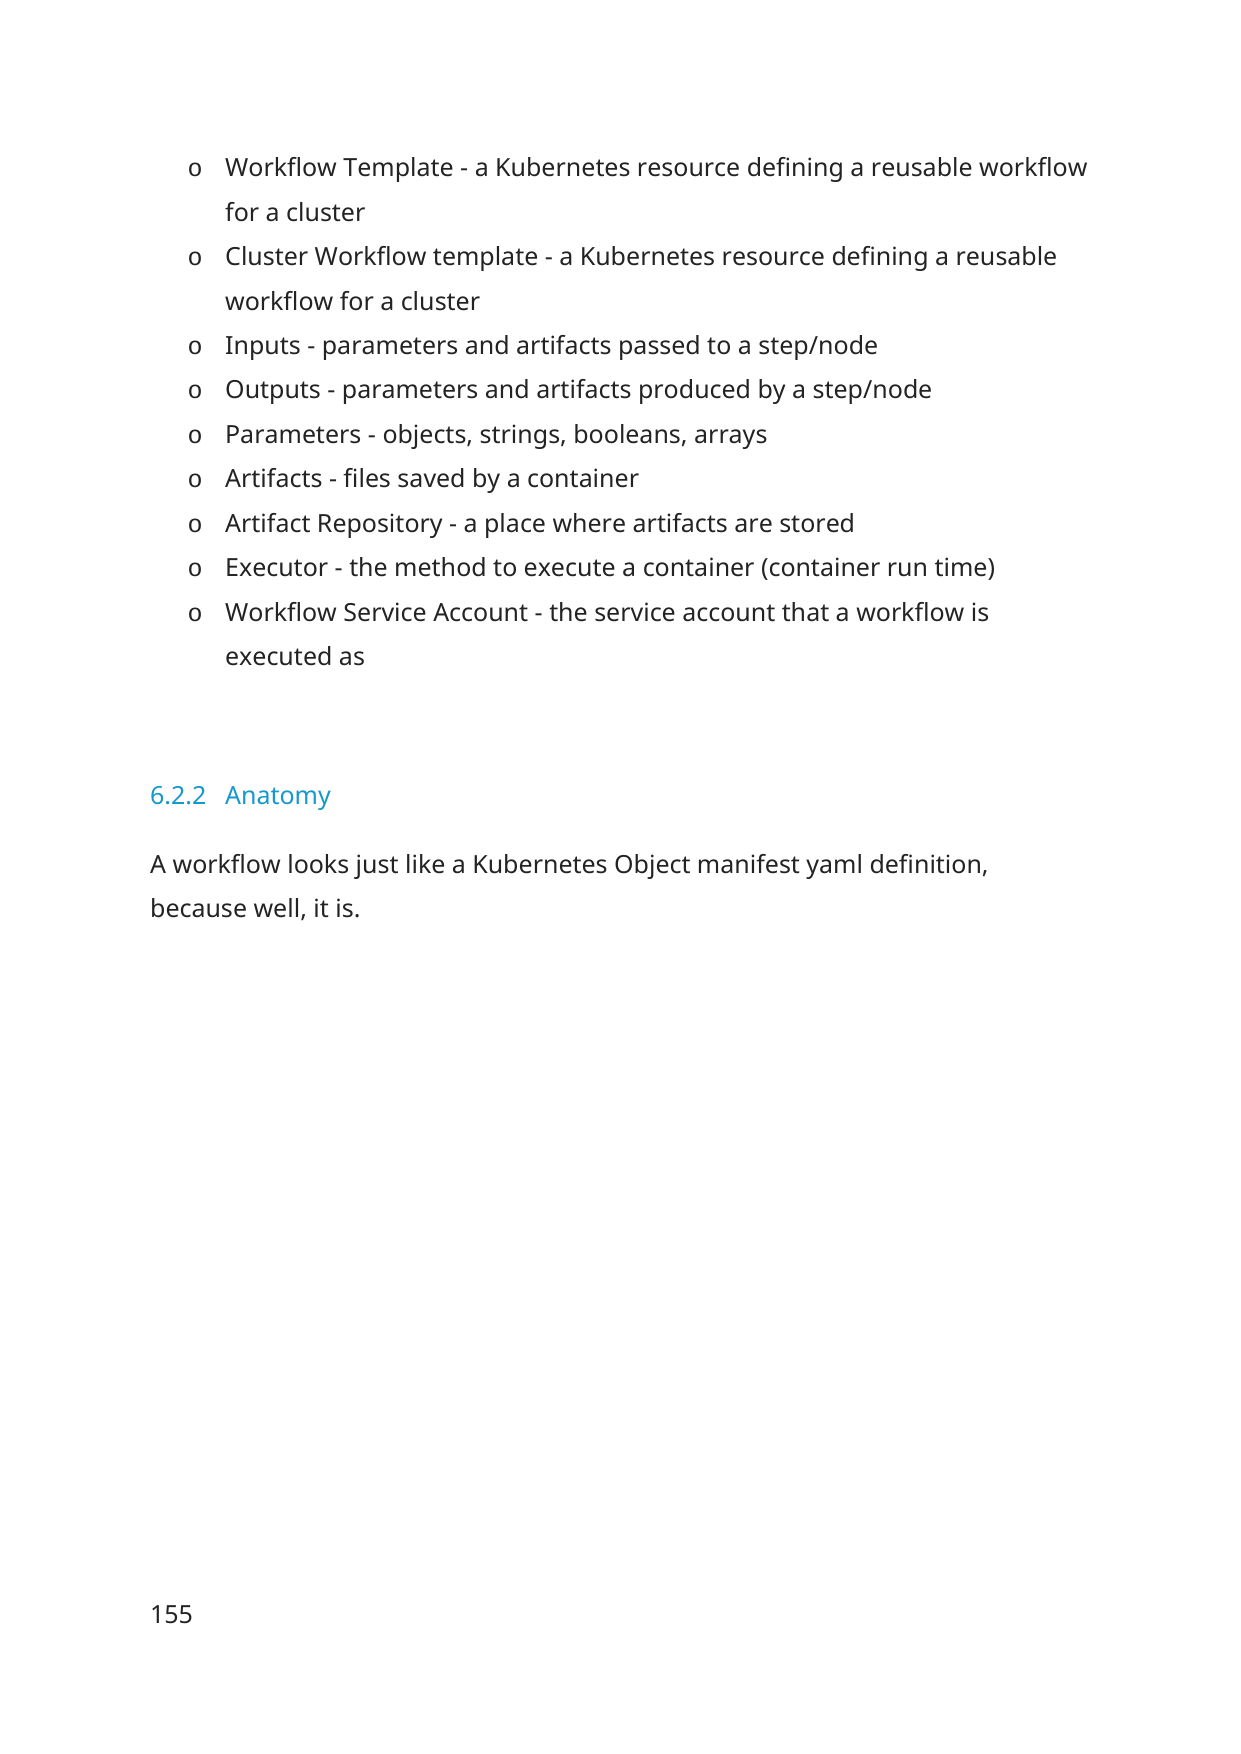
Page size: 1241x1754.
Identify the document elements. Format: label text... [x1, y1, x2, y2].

subtitle Anatomy [150, 777, 1090, 811]
list Executor - the method to execute a container (container run time) [187, 550, 1090, 584]
list Workflow Template - a Kubernetes resource defining a reusable workflow for a cluster [187, 150, 1090, 228]
list Artifacts - files saved by a container [187, 461, 1090, 495]
list Inputs - parameters and artifacts passed to a step/node [187, 327, 1090, 362]
text A workflow looks just like a Kubernetes Object manifest yaml definition, because well, it is. [150, 847, 1090, 925]
list Artifact Repository - a place where artifacts are stored [187, 505, 1090, 540]
list Cluster Workflow template - a Kubernetes resource defining a reusable workflow for a cluster [187, 239, 1090, 317]
list Workflow Service Account - the service account that a workflow is executed as [187, 594, 1090, 673]
list Outputs - parameters and artifacts produced by a step/node [187, 372, 1090, 406]
list Parameters - objects, strings, booleans, arrays [187, 416, 1090, 451]
